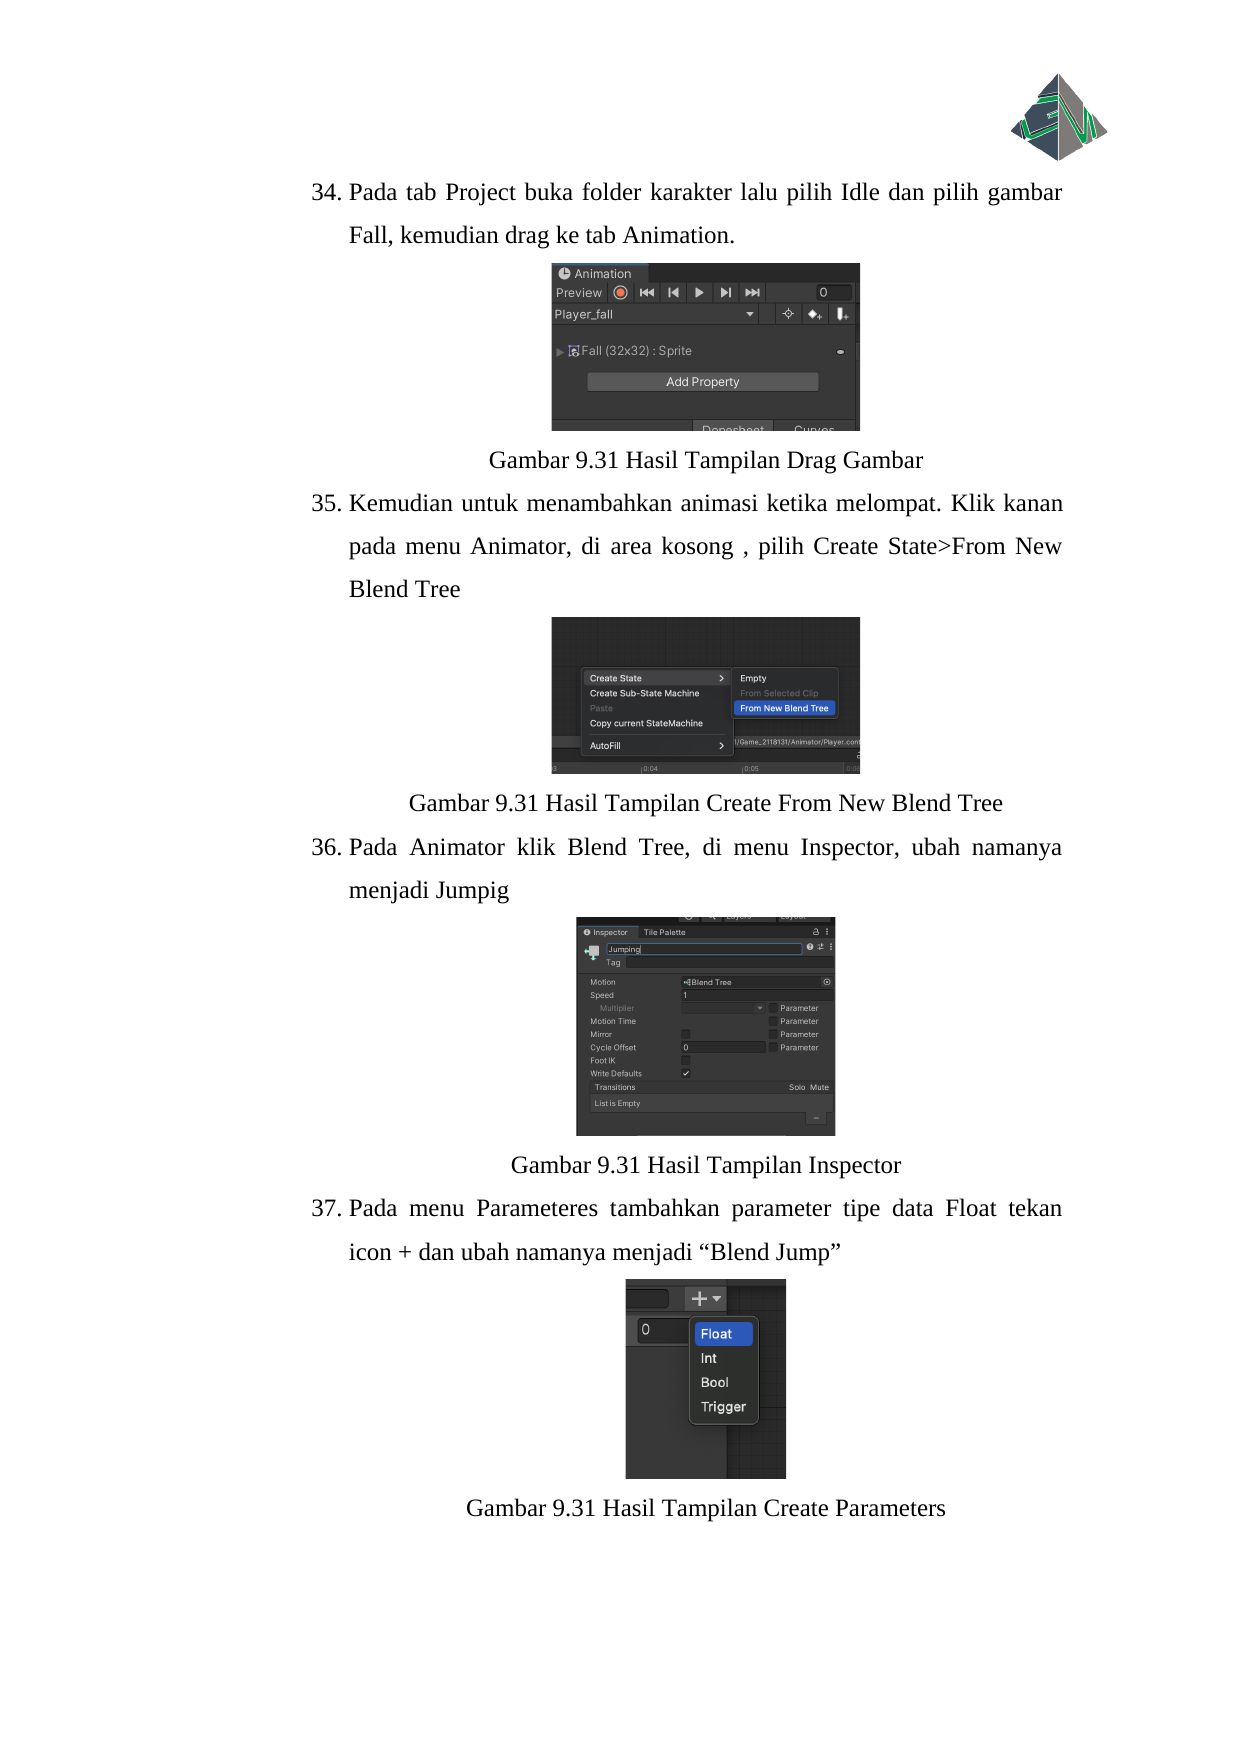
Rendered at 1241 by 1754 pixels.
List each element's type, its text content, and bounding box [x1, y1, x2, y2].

picture [576, 917, 836, 1136]
list Pada Animator klik Blend Tree, di menu Inspector, ubah namanya menjadi Jumpig [311, 832, 1063, 903]
picture [551, 263, 861, 431]
list Gambar 9.31 Hasil Tampilan Create From New Blend Tree [349, 788, 1063, 817]
list Pada menu Parameteres tambahkan parameter tipe data Float tekan icon + dan ubah namanya menjadi “Blend Jump” [311, 1193, 1063, 1265]
list Kemudian untuk menambahkan animasi ketika melompat. Klik kanan pada menu Animator, di area kosong , pilih Create State>From New Blend Tree [311, 488, 1063, 603]
picture [1010, 73, 1108, 161]
picture [551, 617, 861, 774]
picture [625, 1279, 787, 1479]
list Gambar 9.31 Hasil Tampilan Inspector [349, 1150, 1063, 1179]
list Pada tab Project buka folder karakter lalu pilih Idle dan pilih gambar Fall, kemudian drag ke tab Animation. [311, 177, 1063, 249]
list Gambar 9.31 Hasil Tampilan Drag Gambar [349, 445, 1063, 474]
list Gambar 9.31 Hasil Tampilan Create Parameters [349, 1493, 1063, 1522]
